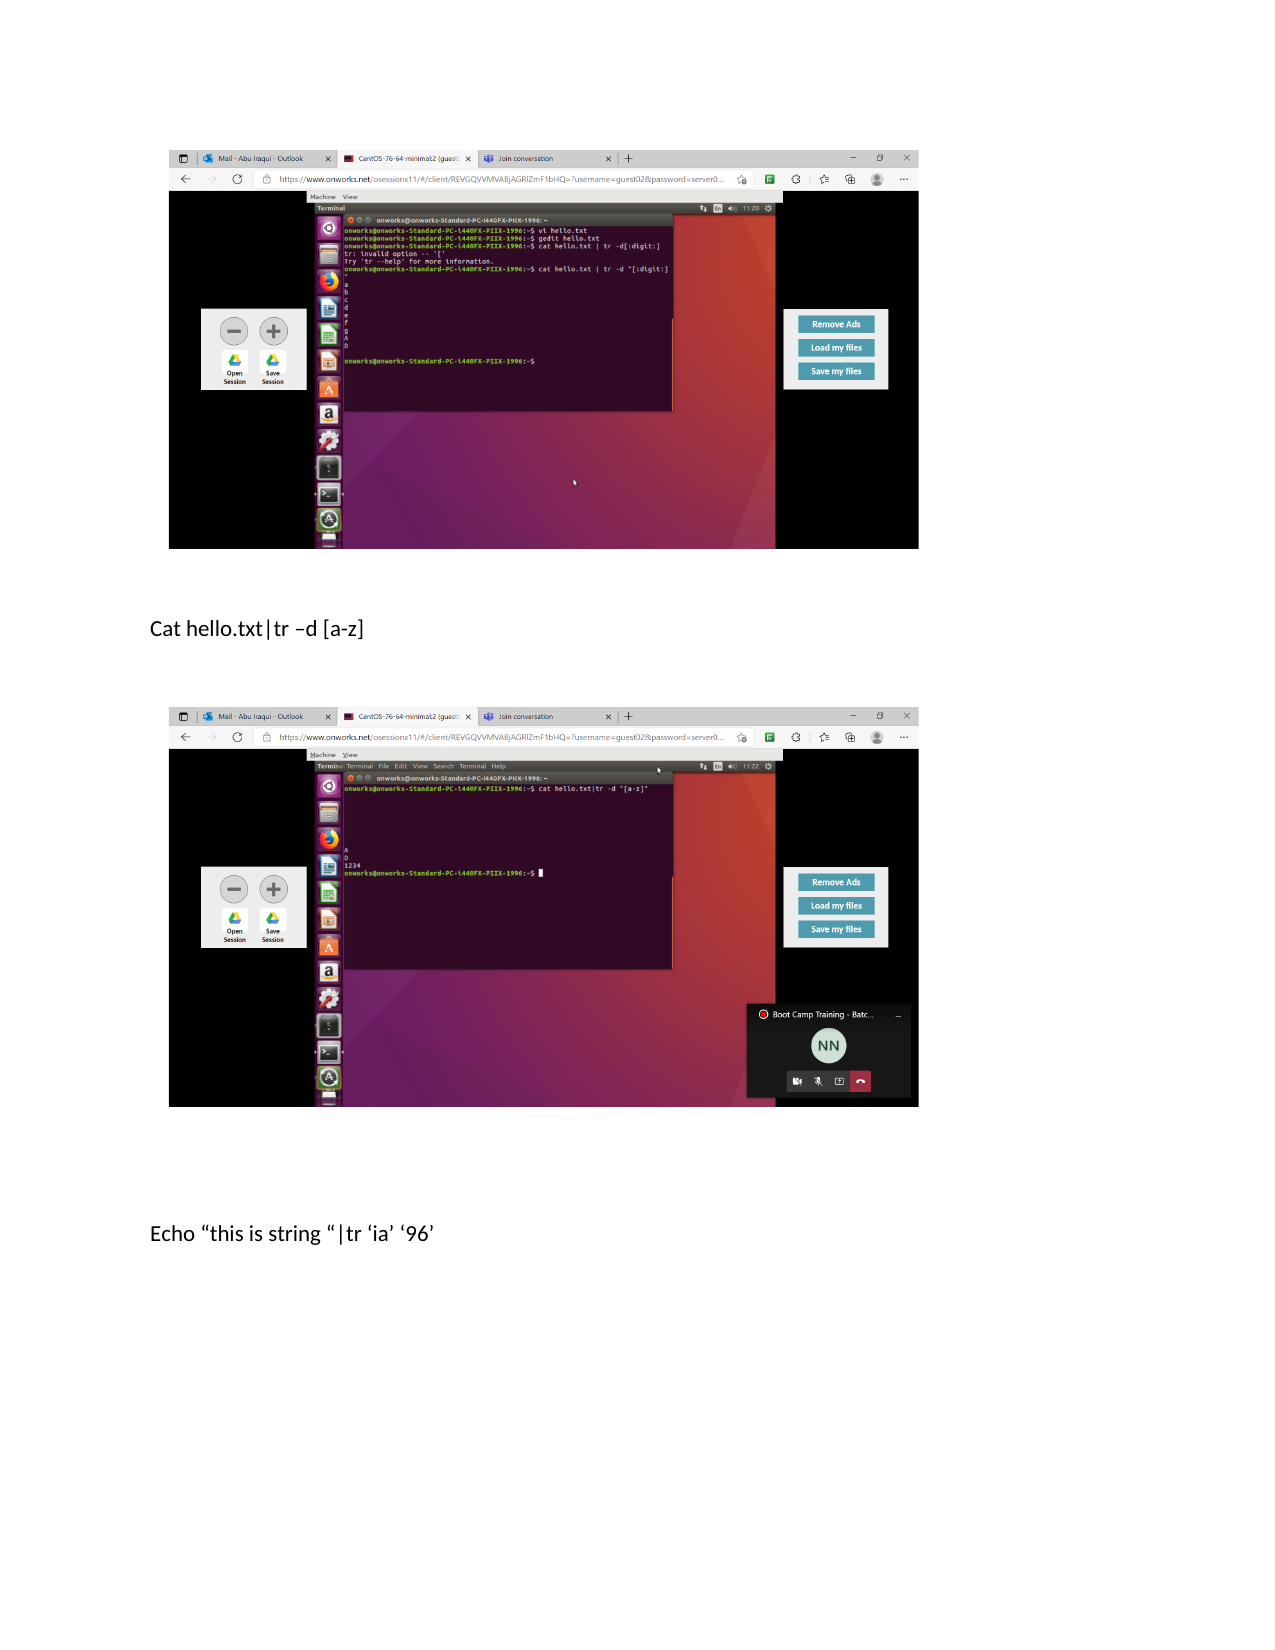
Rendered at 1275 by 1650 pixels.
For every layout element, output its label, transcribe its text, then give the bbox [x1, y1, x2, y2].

text Echo “this is string “|tr ‘ia’ ‘96’ [150, 1219, 1125, 1247]
text Cat hello.txt|tr –d [a-z] [150, 614, 1125, 642]
